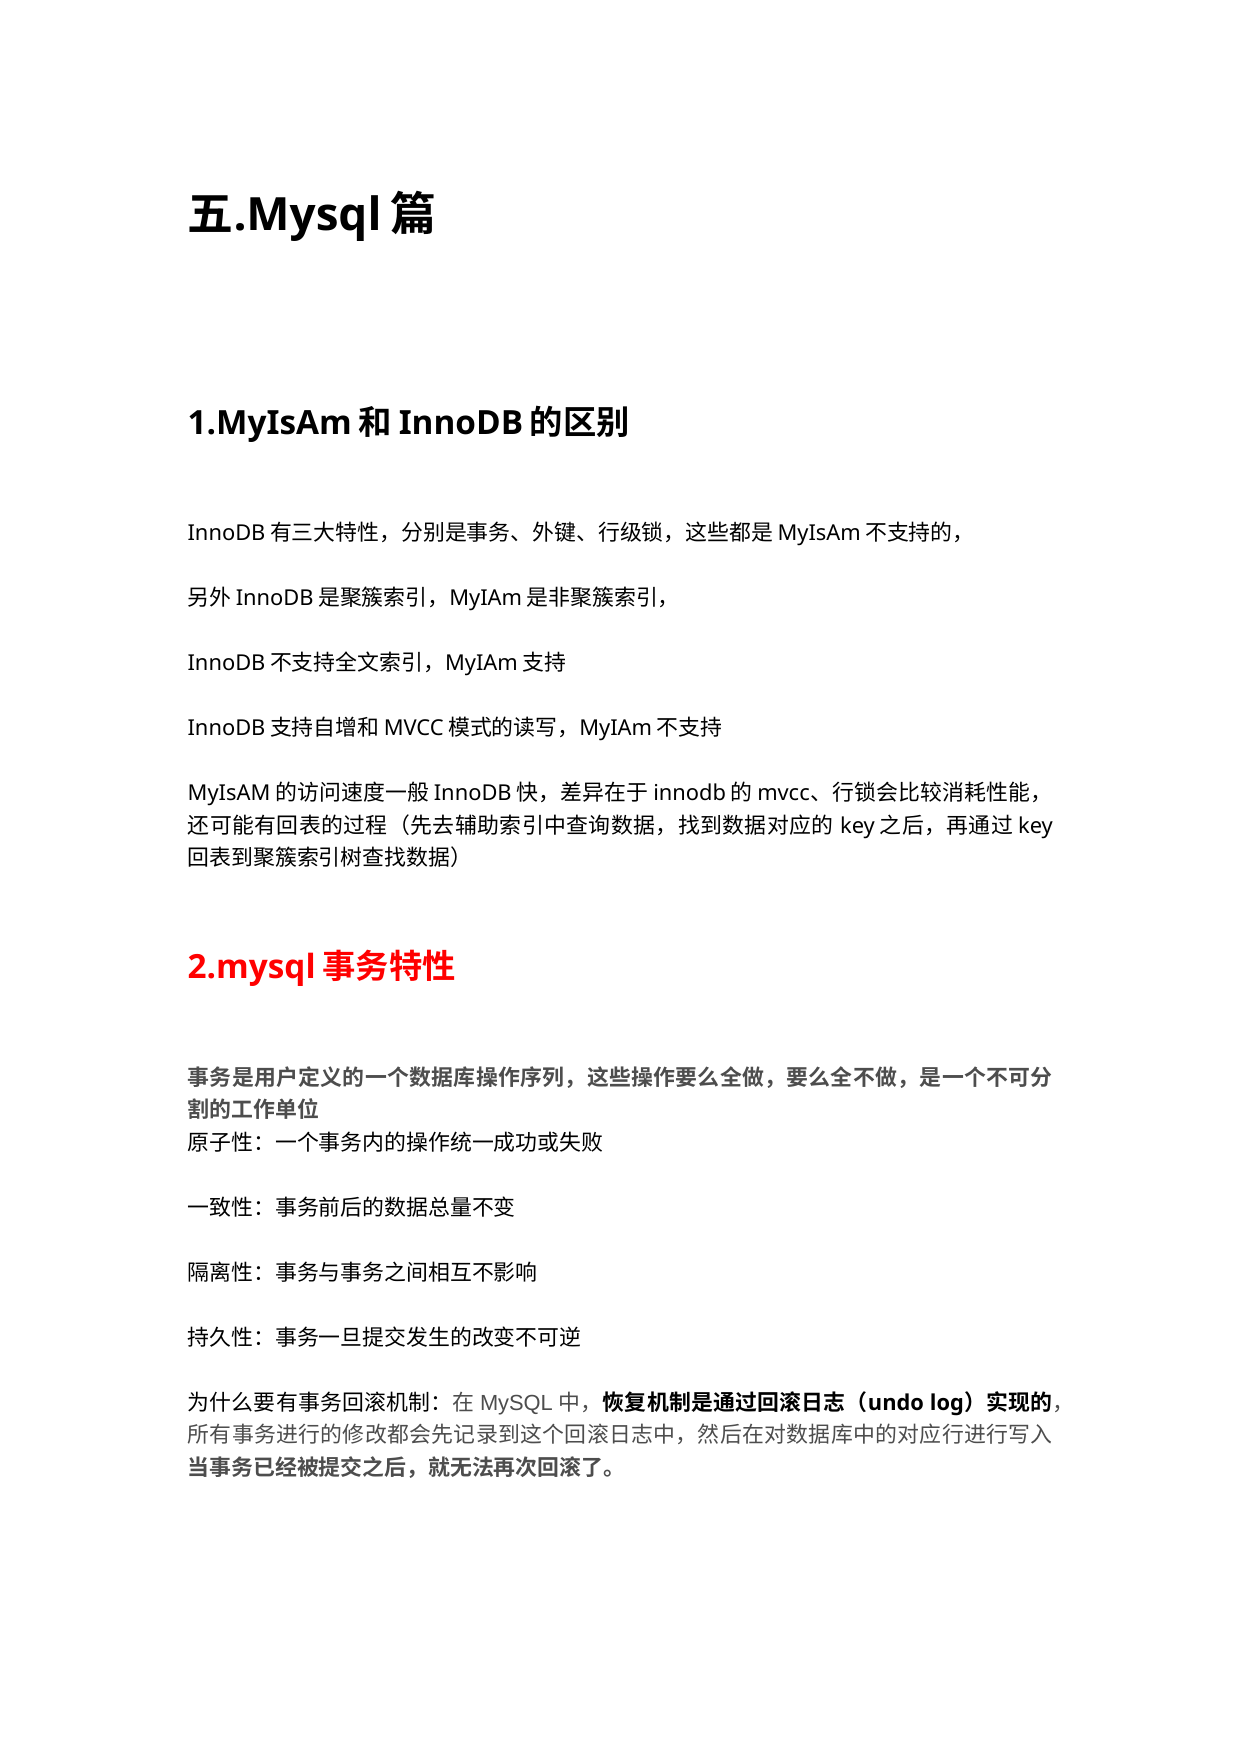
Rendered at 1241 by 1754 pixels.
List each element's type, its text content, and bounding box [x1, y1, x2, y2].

text MyIsAM的访问速度一般InnoDB快，差异在于innodb的mvcc、行锁会比较消耗性能，还可能有回表的过程（先去辅助索引中查询数据，找到数据对应的key之后，再通过key回表到聚簇索引树查找数据） [187, 775, 1053, 872]
text InnoDB不支持全文索引，MyIAm支持 [187, 645, 1053, 677]
text 隔离性：事务与事务之间相互不影响 [187, 1254, 1053, 1287]
text InnoDB有三大特性，分别是事务、外键、行级锁，这些都是MyIsAm不支持的， [187, 515, 1053, 547]
text 持久性：事务一旦提交发生的改变不可逆 [187, 1319, 1053, 1352]
text 为什么要有事务回滚机制：在 MySQL 中，恢复机制是通过回滚日志（undo log）实现的，所有事务进行的修改都会先记录到这个回滚日志中，然后在对数据库中的对应行进行写入。当事务已经被提交之后，就无法再次回滚了。 [187, 1384, 1053, 1482]
subtitle 2.mysql事务特性 [187, 932, 1053, 997]
text 原子性：一个事务内的操作统一成功或失败 [187, 1124, 1053, 1157]
text InnoDB支持自增和MVCC模式的读写，MyIAm不支持 [187, 710, 1053, 742]
subtitle 五.Mysql篇 [187, 162, 1053, 259]
text 另外InnoDB是聚簇索引，MyIAm是非聚簇索引， [187, 580, 1053, 612]
text 事务是用户定义的一个数据库操作序列，这些操作要么全做，要么全不做，是一个不可分割的工作单位 [187, 1059, 1053, 1124]
text 一致性：事务前后的数据总量不变 [187, 1189, 1053, 1222]
subtitle 1.MyIsAm和InnoDB的区别 [187, 388, 1053, 453]
